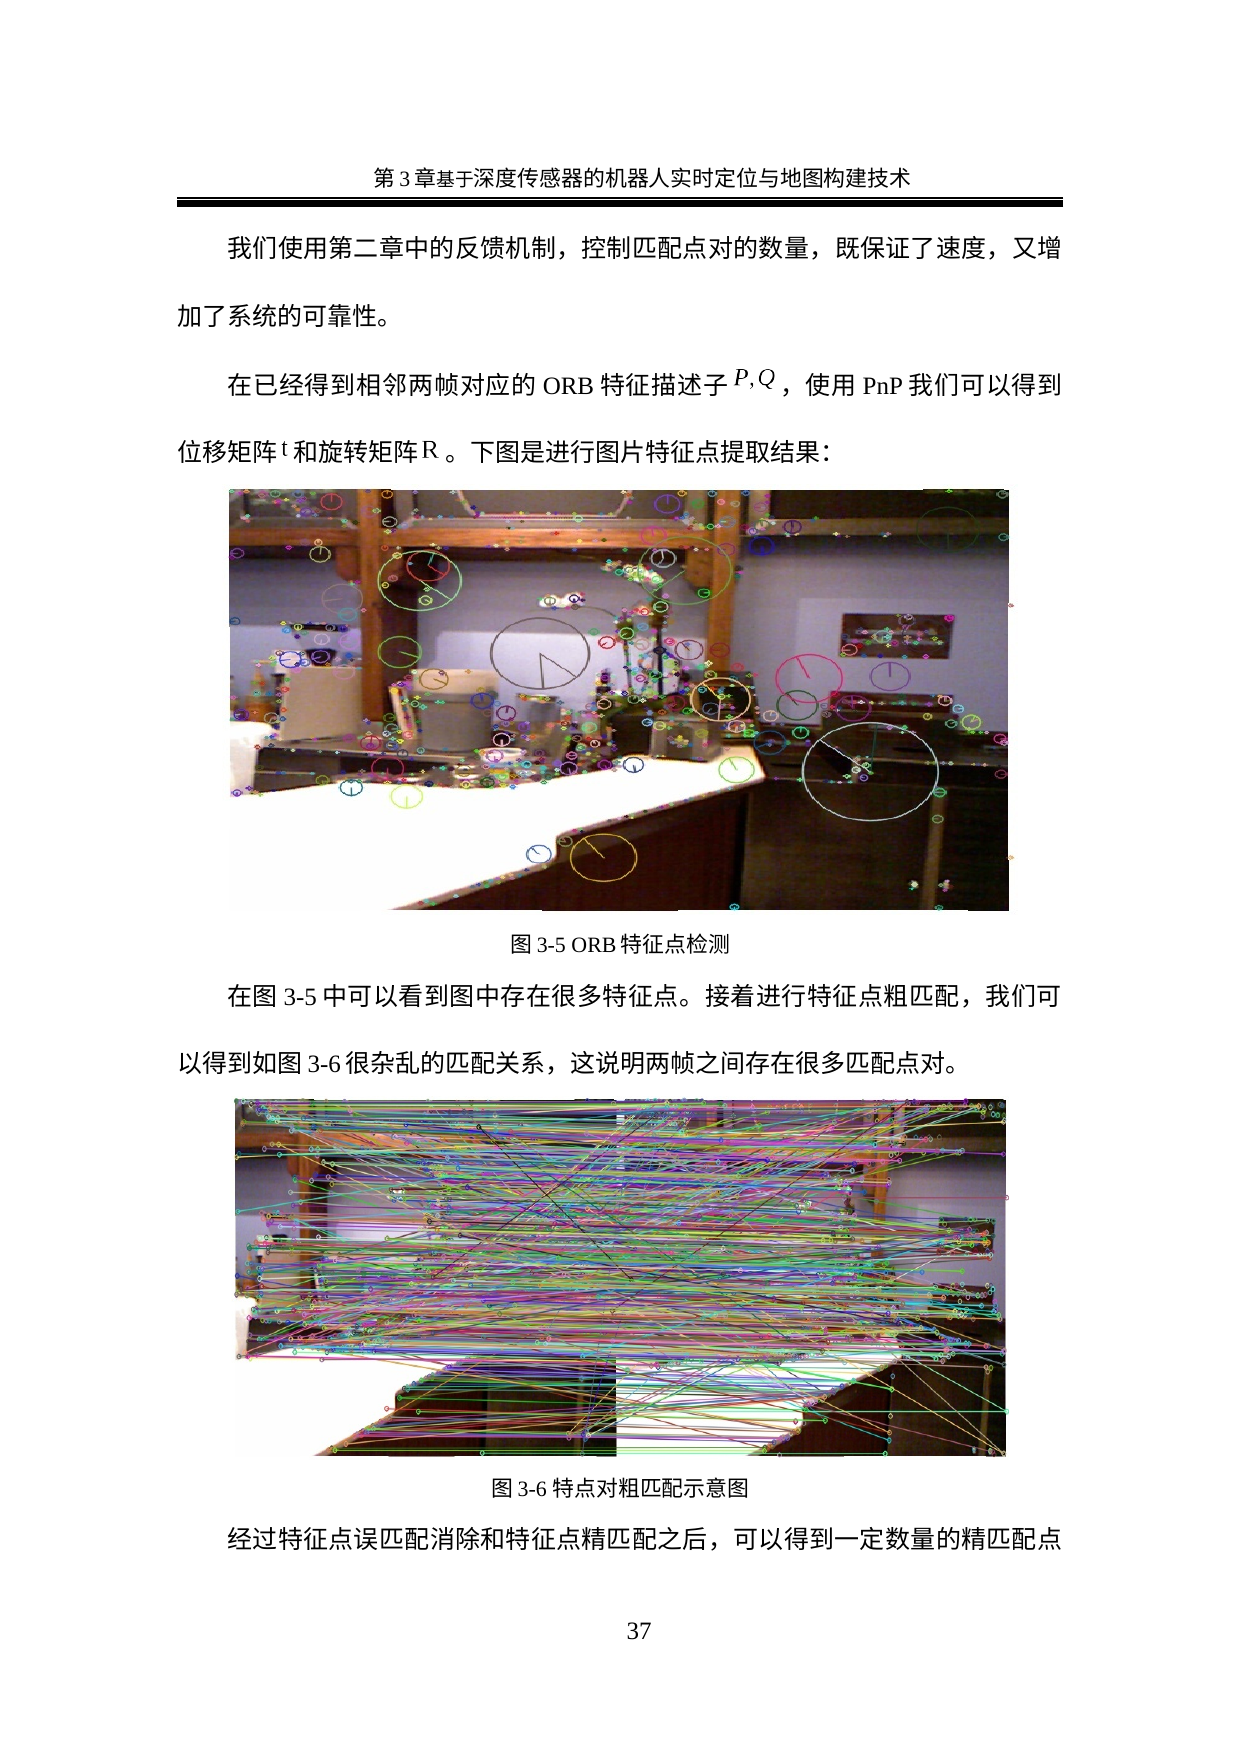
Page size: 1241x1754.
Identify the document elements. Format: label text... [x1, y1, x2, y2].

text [177, 1503, 1063, 1571]
text 图3-5 ORB特征点检测 [177, 926, 1063, 960]
text 在已经得到相邻两帧对应的ORB特征描述子，使用PnP我们可以得到位移矩阵和旋转矩阵。下图是进行图片特征点提取结果： [177, 349, 1063, 485]
text 在图3-5中可以看到图中存在很多特征点。接着进行特征点粗匹配，我们可以得到如图3-6很杂乱的匹配关系，这说明两帧之间存在很多匹配点对。 [177, 960, 1063, 1096]
picture [222, 484, 1018, 915]
text 图3-6 特点对粗匹配示意图 [177, 1469, 1063, 1503]
picture [231, 1096, 1010, 1460]
text 我们使用第二章中的反馈机制，控制匹配点对的数量，既保证了速度，又增加了系统的可靠性。 [177, 213, 1063, 349]
